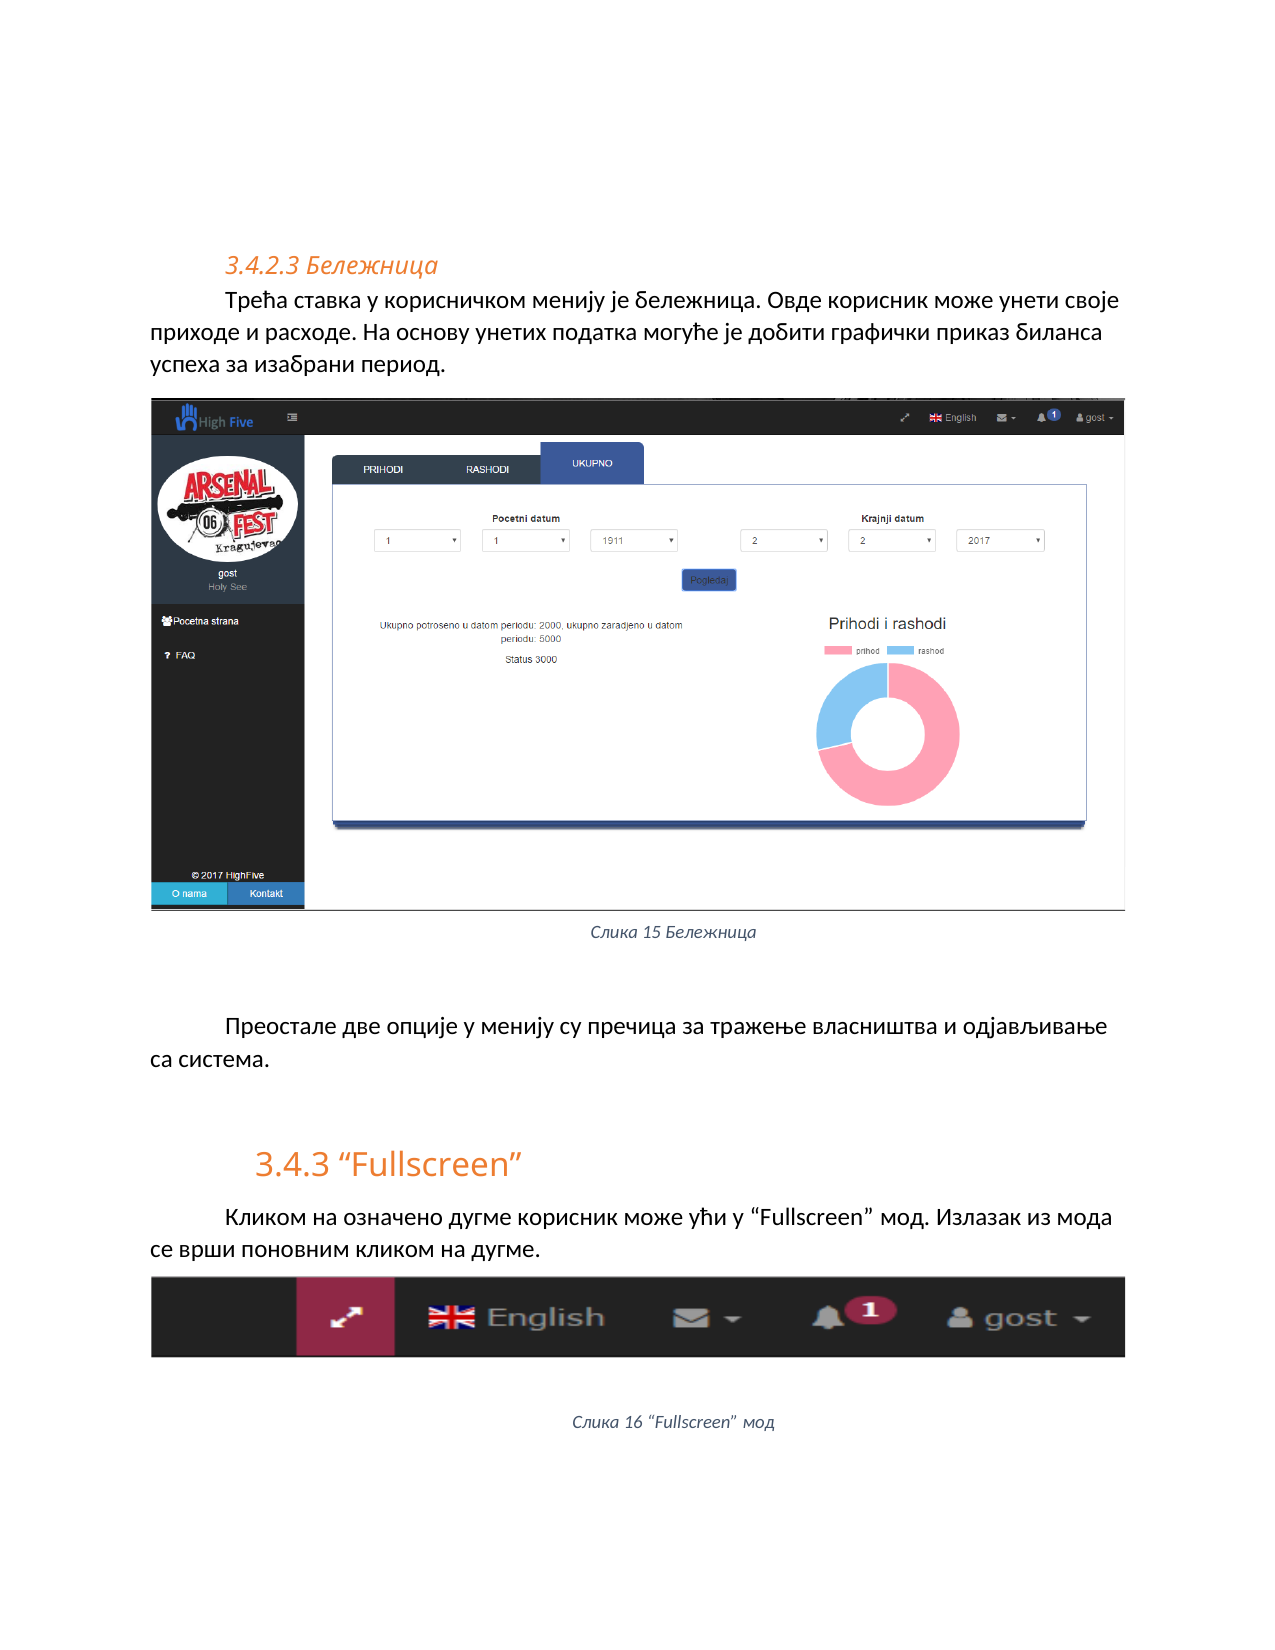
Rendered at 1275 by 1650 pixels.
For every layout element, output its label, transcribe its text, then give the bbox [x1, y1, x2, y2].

subtitle 3.4.2.3 Бележница [150, 248, 1125, 282]
subtitle 3.4.3 “Fullscreen” [150, 1141, 1125, 1186]
text Кликом на означено дугме корисник може ући у “Fullscreen” мод. Излазак из мода се врши поновним кликом на дугме. [150, 1201, 1125, 1264]
picture [151, 398, 1125, 911]
text Преостале две опције у менију су пречица за тражење власништва и одјављивање са система. [150, 1010, 1125, 1073]
text Трећа ставка у корисничком менију је бележница. Овде корисник може унети своје приходе и расходе. На основу унетих податка могуће је добити графички приказ биланса успеха за изабрани период. [150, 284, 1125, 379]
picture [151, 1276, 1125, 1406]
